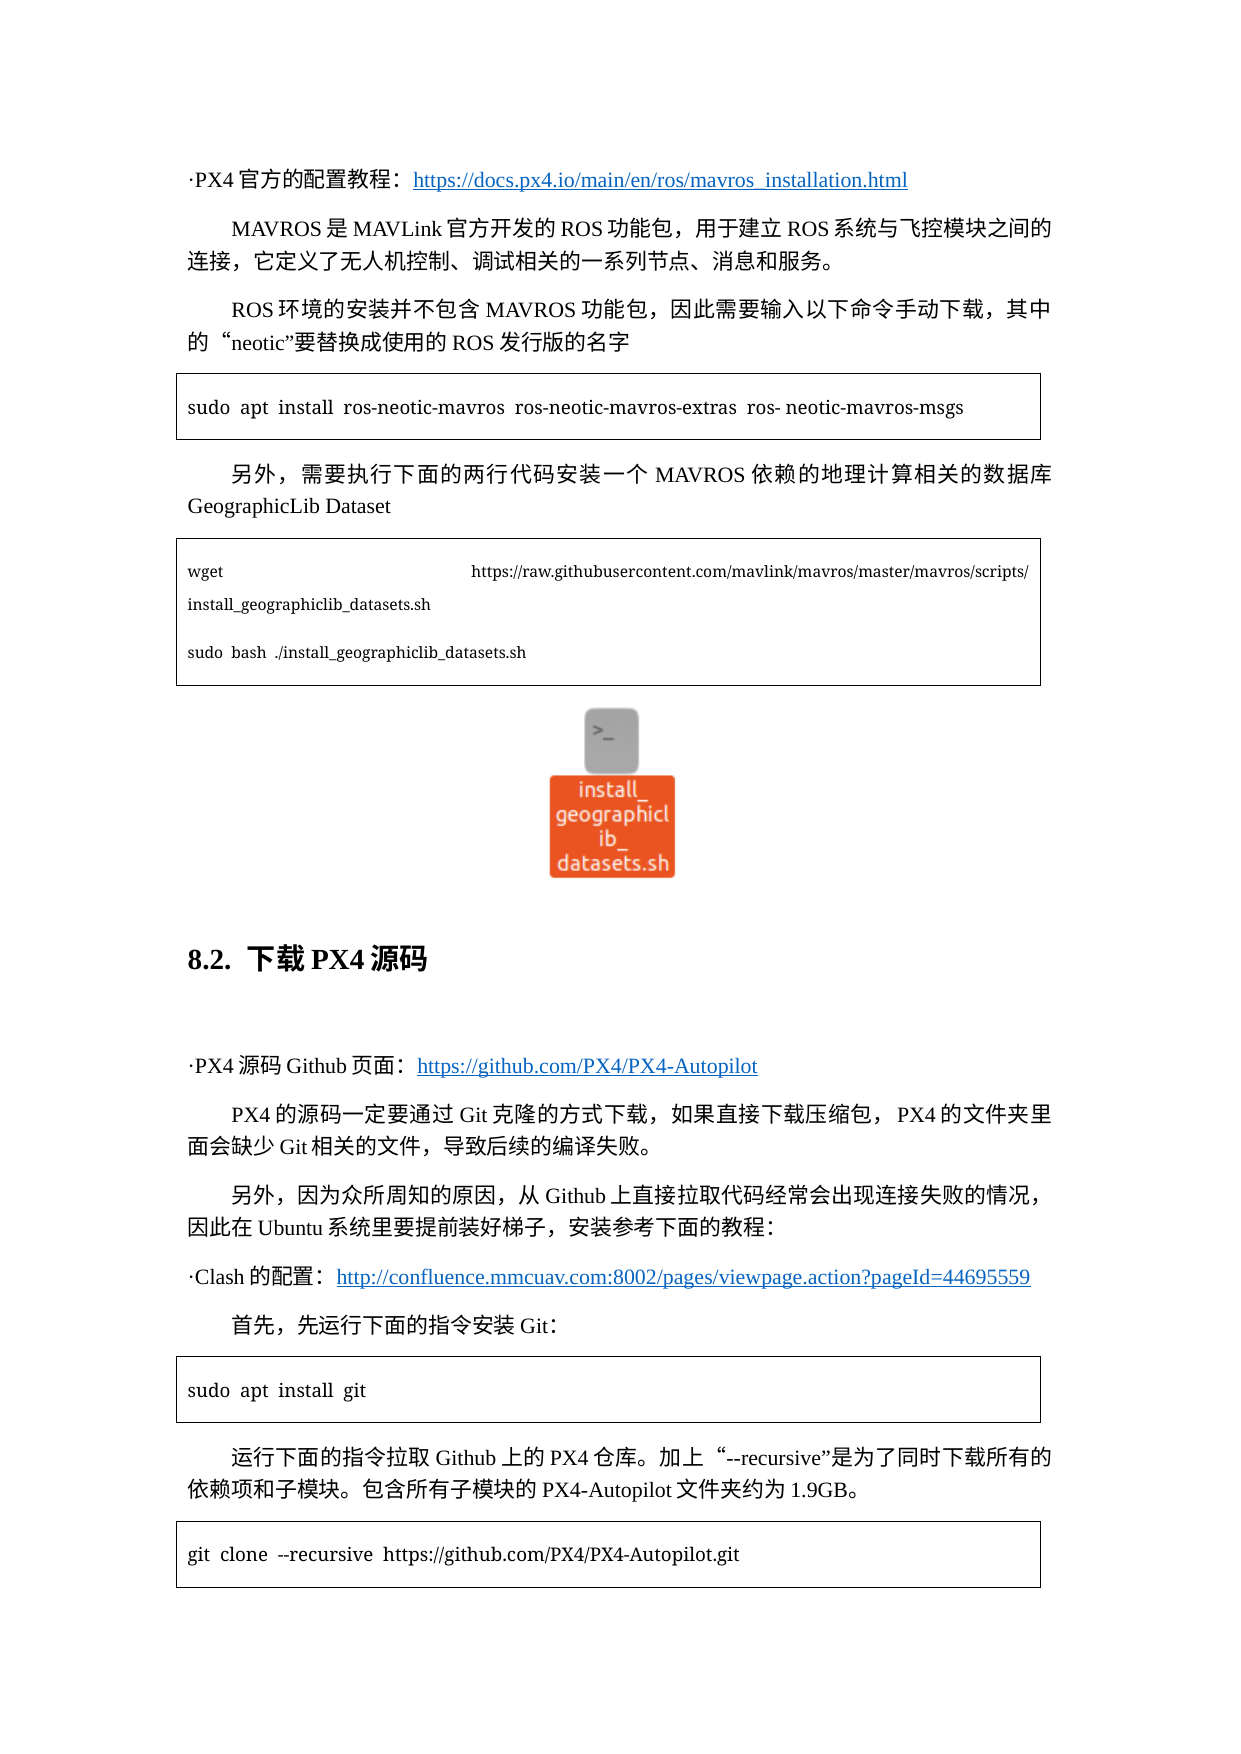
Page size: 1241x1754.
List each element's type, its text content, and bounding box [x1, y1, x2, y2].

text PX4的源码一定要通过Git克隆的方式下载，如果直接下载压缩包，PX4的文件夹里面会缺少Git相关的文件，导致后续的编译失败。 [187, 1096, 1053, 1161]
subtitle 下载PX4源码 [187, 924, 1053, 989]
table_header sudo apt install ros-neotic-mavros ros-neotic-mavros-extras ros- neotic-mavros-msgs [177, 374, 1040, 439]
text ROS环境的安装并不包含MAVROS功能包，因此需要输入以下命令手动下载，其中的“neotic”要替换成使用的ROS发行版的名字 [187, 292, 1053, 357]
table_header sudo apt install git [177, 1357, 1040, 1422]
table_header wget https://raw.githubusercontent.com/mavlink/mavros/master/mavros/scripts/install_geographiclib_datasets.sh sudo bash ./install_geographiclib_datasets.sh [177, 539, 1040, 685]
table_header git clone --recursive https://github.com/PX4/PX4-Autopilot.git [177, 1522, 1040, 1587]
text ·PX4源码Github页面：https://github.com/PX4/PX4-Autopilot [187, 1047, 1053, 1080]
text MAVROS是MAVLink官方开发的ROS功能包，用于建立ROS系统与飞控模块之间的连接，它定义了无人机控制、调试相关的一系列节点、消息和服务。 [187, 211, 1053, 276]
text ·Clash的配置：http://confluence.mmcuav.com:8002/pages/viewpage.action?pageId=44695559 [187, 1259, 1053, 1291]
text 运行下面的指令拉取Github上的PX4仓库。加上“--recursive”是为了同时下载所有的依赖项和子模块。包含所有子模块的PX4-Autopilot文件夹约为1.9GB。 [187, 1439, 1053, 1504]
text 首先，先运行下面的指令安装Git： [187, 1307, 1053, 1340]
picture [543, 702, 698, 897]
text 另外，需要执行下面的两行代码安装一个MAVROS依赖的地理计算相关的数据库GeographicLib Dataset [187, 457, 1053, 522]
text ·PX4官方的配置教程：https://docs.px4.io/main/en/ros/mavros_installation.html [187, 162, 1053, 194]
text 另外，因为众所周知的原因，从Github上直接拉取代码经常会出现连接失败的情况，因此在Ubuntu系统里要提前装好梯子，安装参考下面的教程： [187, 1177, 1053, 1242]
